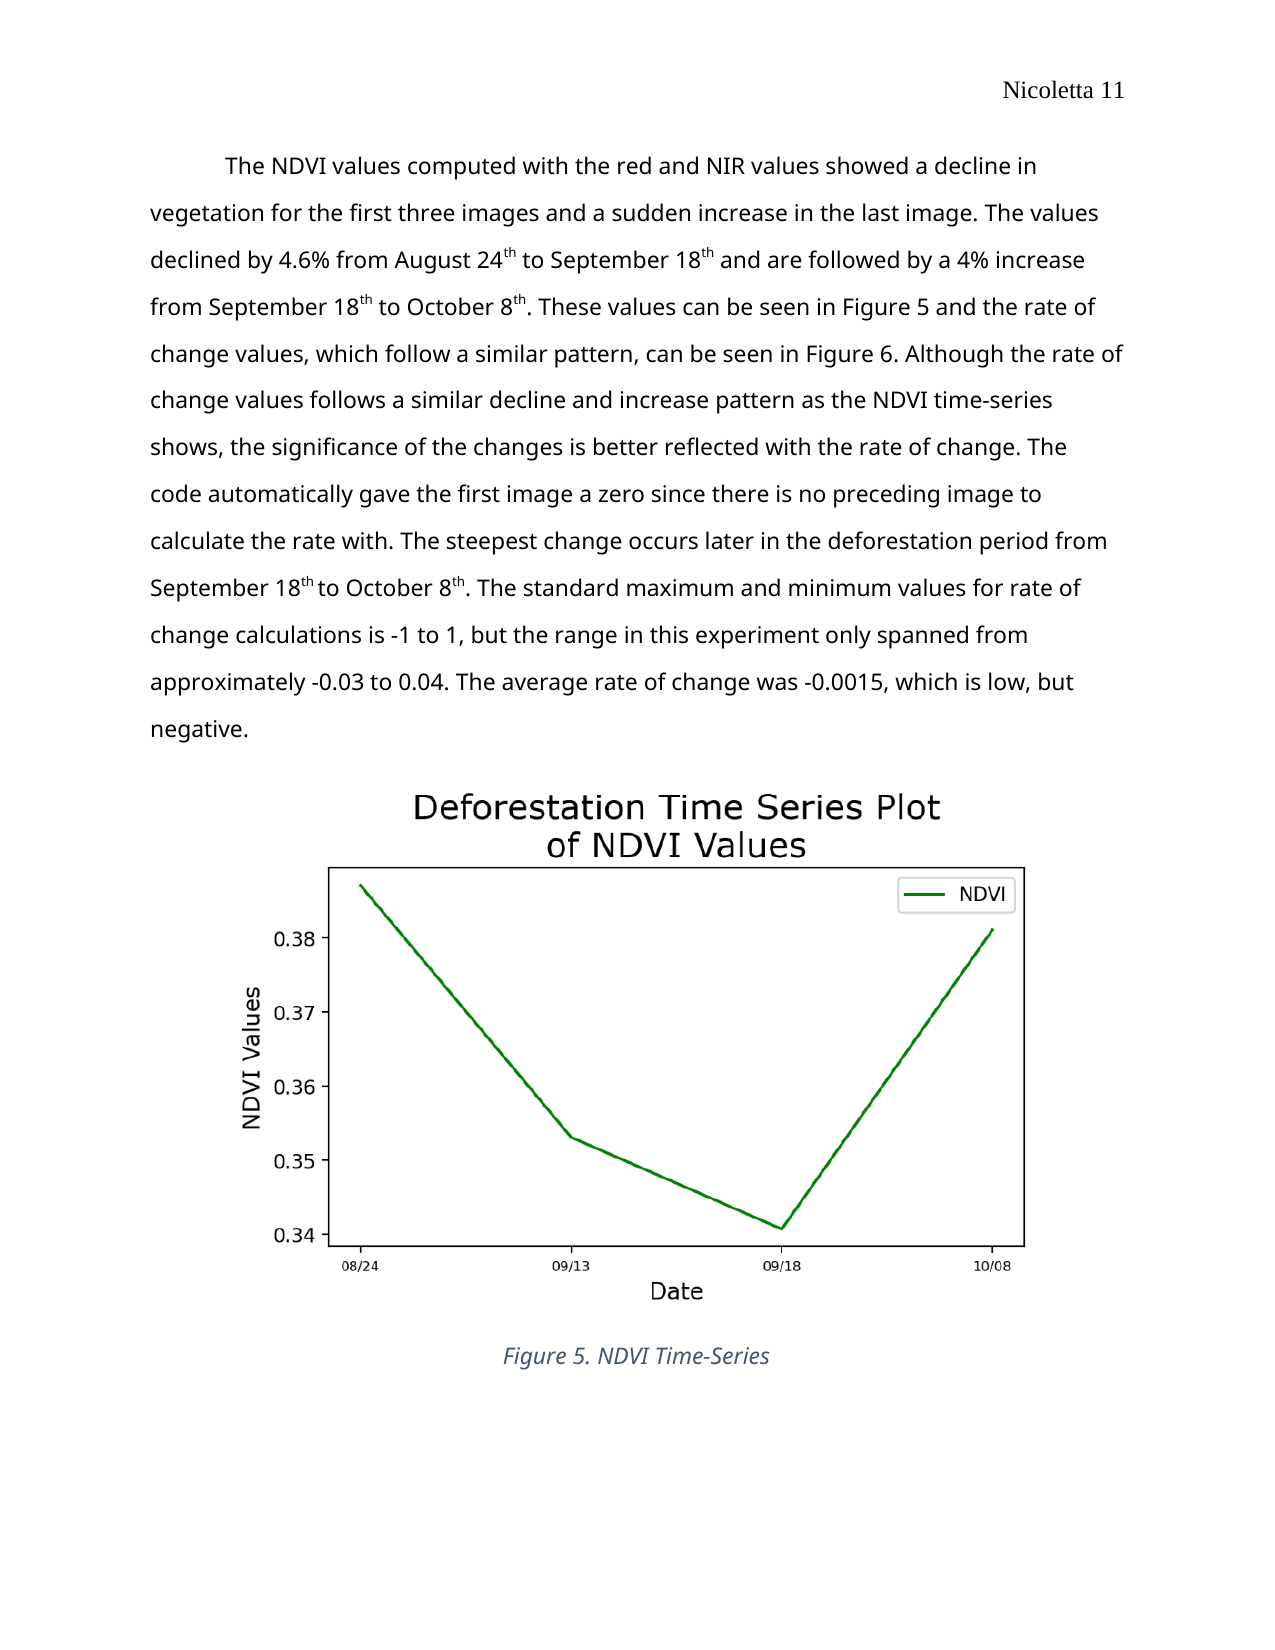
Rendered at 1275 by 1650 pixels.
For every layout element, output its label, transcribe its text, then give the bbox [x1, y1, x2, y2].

picture [203, 776, 1073, 1310]
text The NDVI values computed with the red and NIR values showed a decline in vegetation for the first three images and a sudden increase in the last image. The values declined by 4.6% from August 24th to September 18th and are followed by a 4% increase from September 18th to October 8th. These values can be seen in Figure 5 and the rate of change values, which follow a similar pattern, can be seen in Figure 6. Although the rate of change values follows a similar decline and increase pattern as the NDVI time-series shows, the significance of the changes is better reflected with the rate of change. The code automatically gave the first image a zero since there is no preceding image to calculate the rate with. The steepest change occurs later in the deforestation period from September 18th to October 8th. The standard maximum and minimum values for rate of change calculations is -1 to 1, but the range in this experiment only spanned from approximately -0.03 to 0.04. The average rate of change was -0.0015, which is low, but negative. [150, 150, 1125, 744]
text Figure 5. NDVI Time-Series [150, 1340, 1125, 1371]
